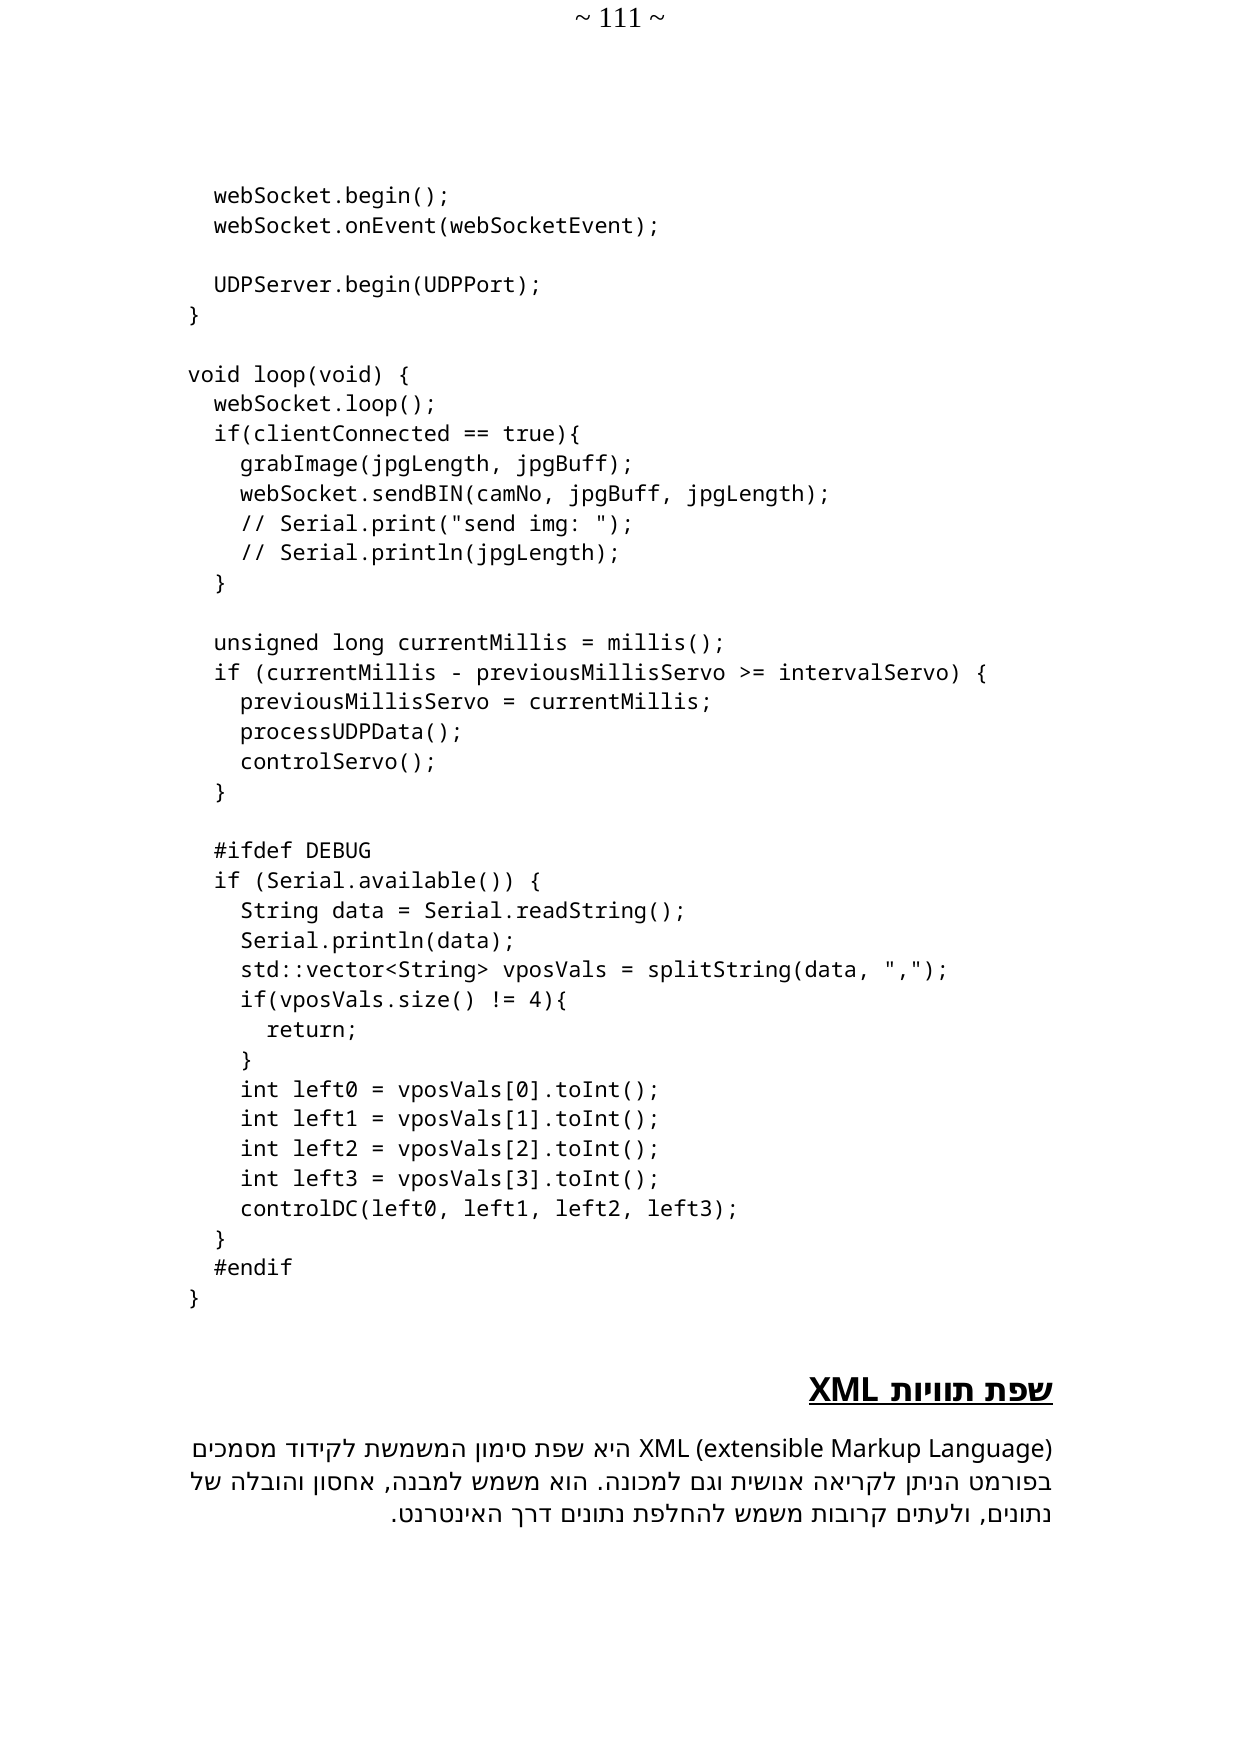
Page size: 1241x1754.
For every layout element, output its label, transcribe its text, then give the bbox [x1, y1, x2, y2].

text if (currentMillis - previousMillisServo >= intervalServo) { [187, 656, 1053, 686]
text String data = Serial.readString(); [187, 895, 1053, 924]
text if(vposVals.size() != 4){ [187, 984, 1053, 1014]
text controlServo(); [187, 746, 1053, 776]
text webSocket.onEvent(webSocketEvent); [187, 209, 1053, 239]
text webSocket.sendBIN(camNo, jpgBuff, jpgLength); [187, 478, 1053, 507]
text } [187, 1044, 1053, 1073]
text } [187, 299, 1053, 329]
text XML (extensible Markup Language) היא שפת סימון המשמשת לקידוד מסמכים בפורמט הניתן לקריאה אנושית וגם למכונה. הוא משמש למבנה, אחסון והובלה של נתונים, ולעתים קרובות משמש להחלפת נתונים דרך האינטרנט. [187, 1431, 1053, 1528]
text if (Serial.available()) { [187, 865, 1053, 895]
text webSocket.begin(); [187, 180, 1053, 209]
subtitle שפת תוויות XML [187, 1365, 1053, 1411]
text } [187, 1282, 1053, 1312]
text void loop(void) { [187, 358, 1053, 388]
text #endif [187, 1252, 1053, 1282]
text } [187, 1222, 1053, 1252]
text int left2 = vposVals[2].toInt(); [187, 1133, 1053, 1163]
text webSocket.loop(); [187, 388, 1053, 418]
text int left1 = vposVals[1].toInt(); [187, 1103, 1053, 1133]
text processUDPData(); [187, 716, 1053, 746]
text UDPServer.begin(UDPPort); [187, 269, 1053, 299]
text if(clientConnected == true){ [187, 418, 1053, 448]
text // Serial.println(jpgLength); [187, 537, 1053, 567]
text // Serial.print("send img: "); [187, 507, 1053, 537]
text return; [187, 1014, 1053, 1044]
text #ifdef DEBUG [187, 835, 1053, 865]
text Serial.println(data); [187, 924, 1053, 954]
text controlDC(left0, left1, left2, left3); [187, 1193, 1053, 1222]
text previousMillisServo = currentMillis; [187, 686, 1053, 716]
text unsigned long currentMillis = millis(); [187, 627, 1053, 656]
text } [187, 567, 1053, 597]
text } [187, 776, 1053, 805]
text int left3 = vposVals[3].toInt(); [187, 1163, 1053, 1193]
text std::vector<String> vposVals = splitString(data, ","); [187, 954, 1053, 984]
text int left0 = vposVals[0].toInt(); [187, 1073, 1053, 1103]
text grabImage(jpgLength, jpgBuff); [187, 448, 1053, 478]
